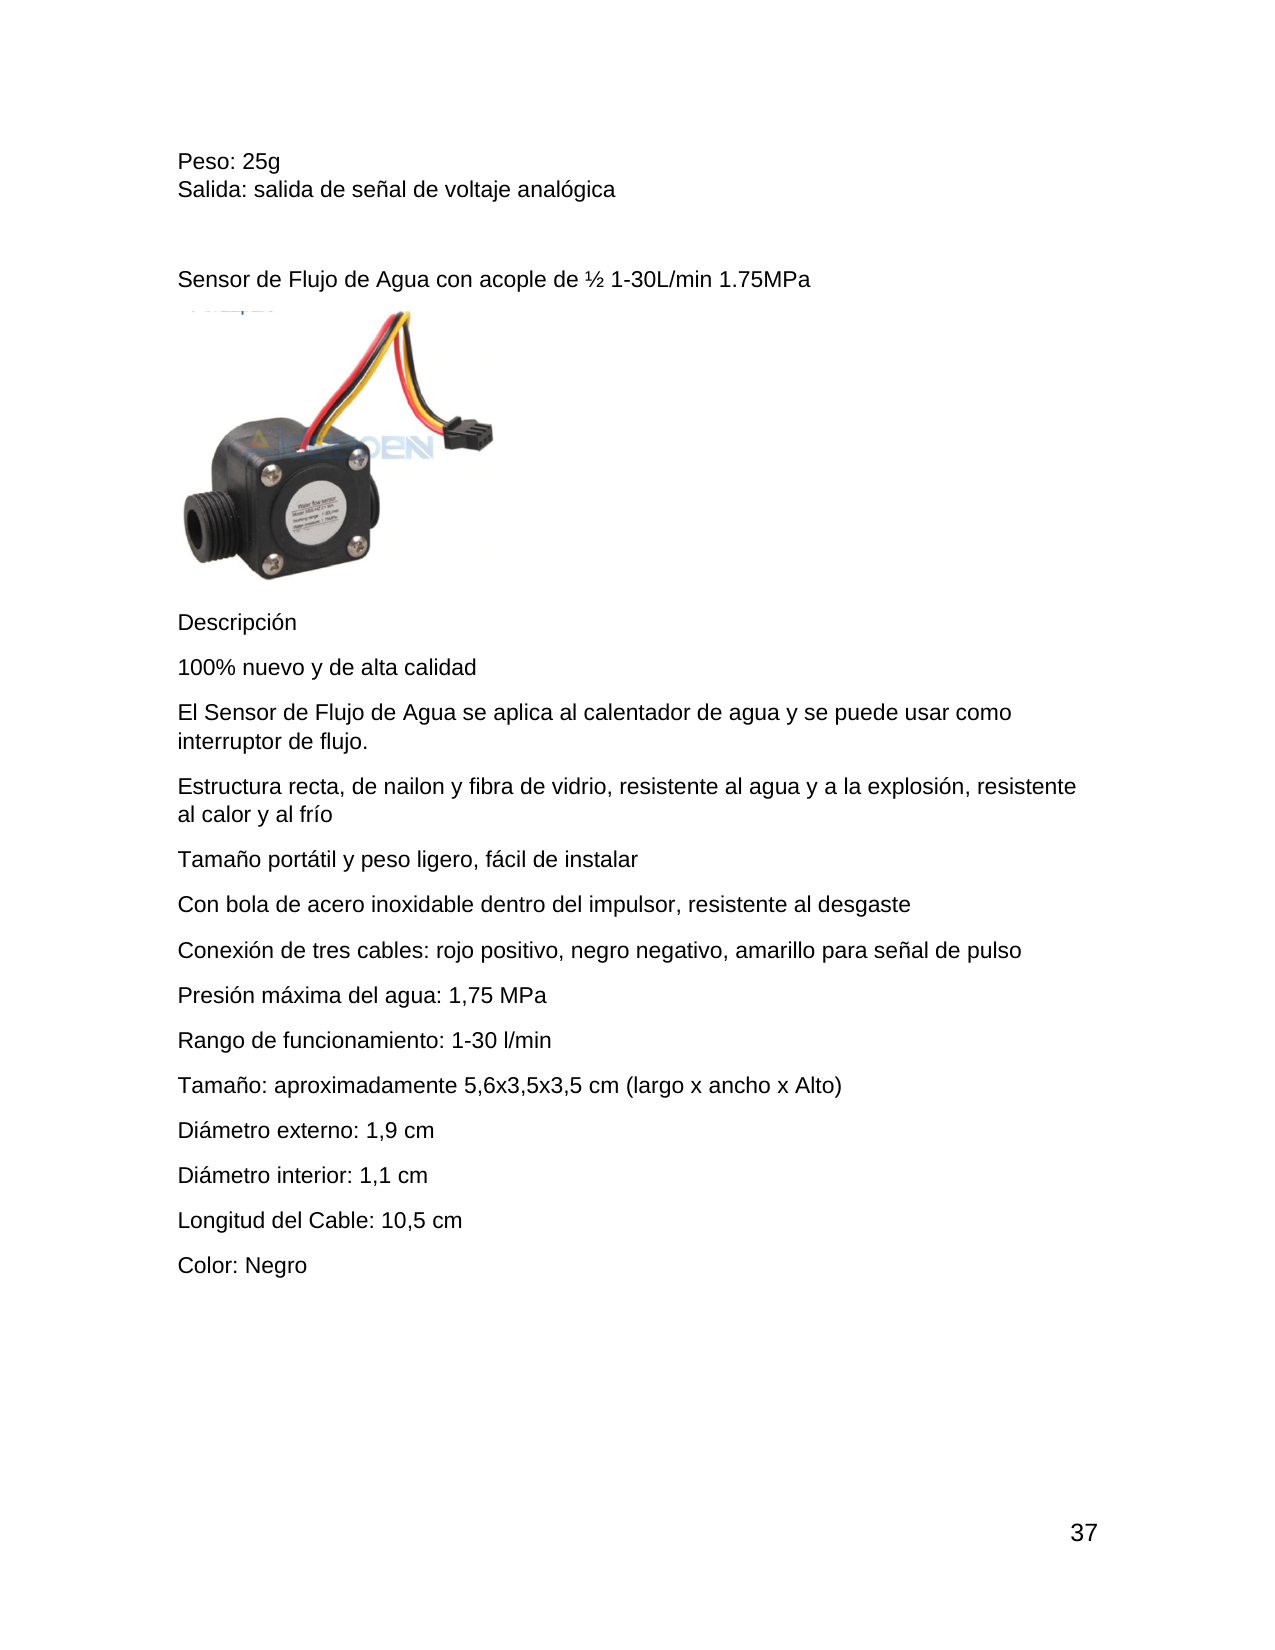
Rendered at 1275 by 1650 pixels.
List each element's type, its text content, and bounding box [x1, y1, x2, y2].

text Tamaño portátil y peso ligero, fácil de instalar [177, 846, 1098, 873]
text 100% nuevo y de alta calidad [177, 654, 1098, 681]
text El Sensor de Flujo de Agua se aplica al calentador de agua y se puede usar como interruptor de flujo. [177, 699, 1098, 754]
text Estructura recta, de nailon y fibra de vidrio, resistente al agua y a la explosión, resistente al calor y al frío [177, 773, 1098, 828]
text Presión máxima del agua: 1,75 MPa [177, 982, 1098, 1008]
text Diámetro externo: 1,9 cm [177, 1117, 1098, 1143]
picture [177, 311, 508, 591]
text Longitud del Cable: 10,5 cm [177, 1207, 1098, 1233]
text Descripción [177, 609, 1098, 635]
text Color: Negro [177, 1252, 1098, 1279]
text Sensor de Flujo de Agua con acople de ½ 1-30L/min 1.75MPa [177, 266, 1098, 293]
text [177, 148, 1098, 202]
text Rango de funcionamiento: 1-30 l/min [177, 1027, 1098, 1053]
text Conexión de tres cables: rojo positivo, negro negativo, amarillo para señal de pulso [177, 937, 1098, 963]
text Tamaño: aproximadamente 5,6x3,5x3,5 cm (largo x ancho x Alto) [177, 1072, 1098, 1098]
text Diámetro interior: 1,1 cm [177, 1162, 1098, 1188]
text Con bola de acero inoxidable dentro del impulsor, resistente al desgaste [177, 891, 1098, 918]
